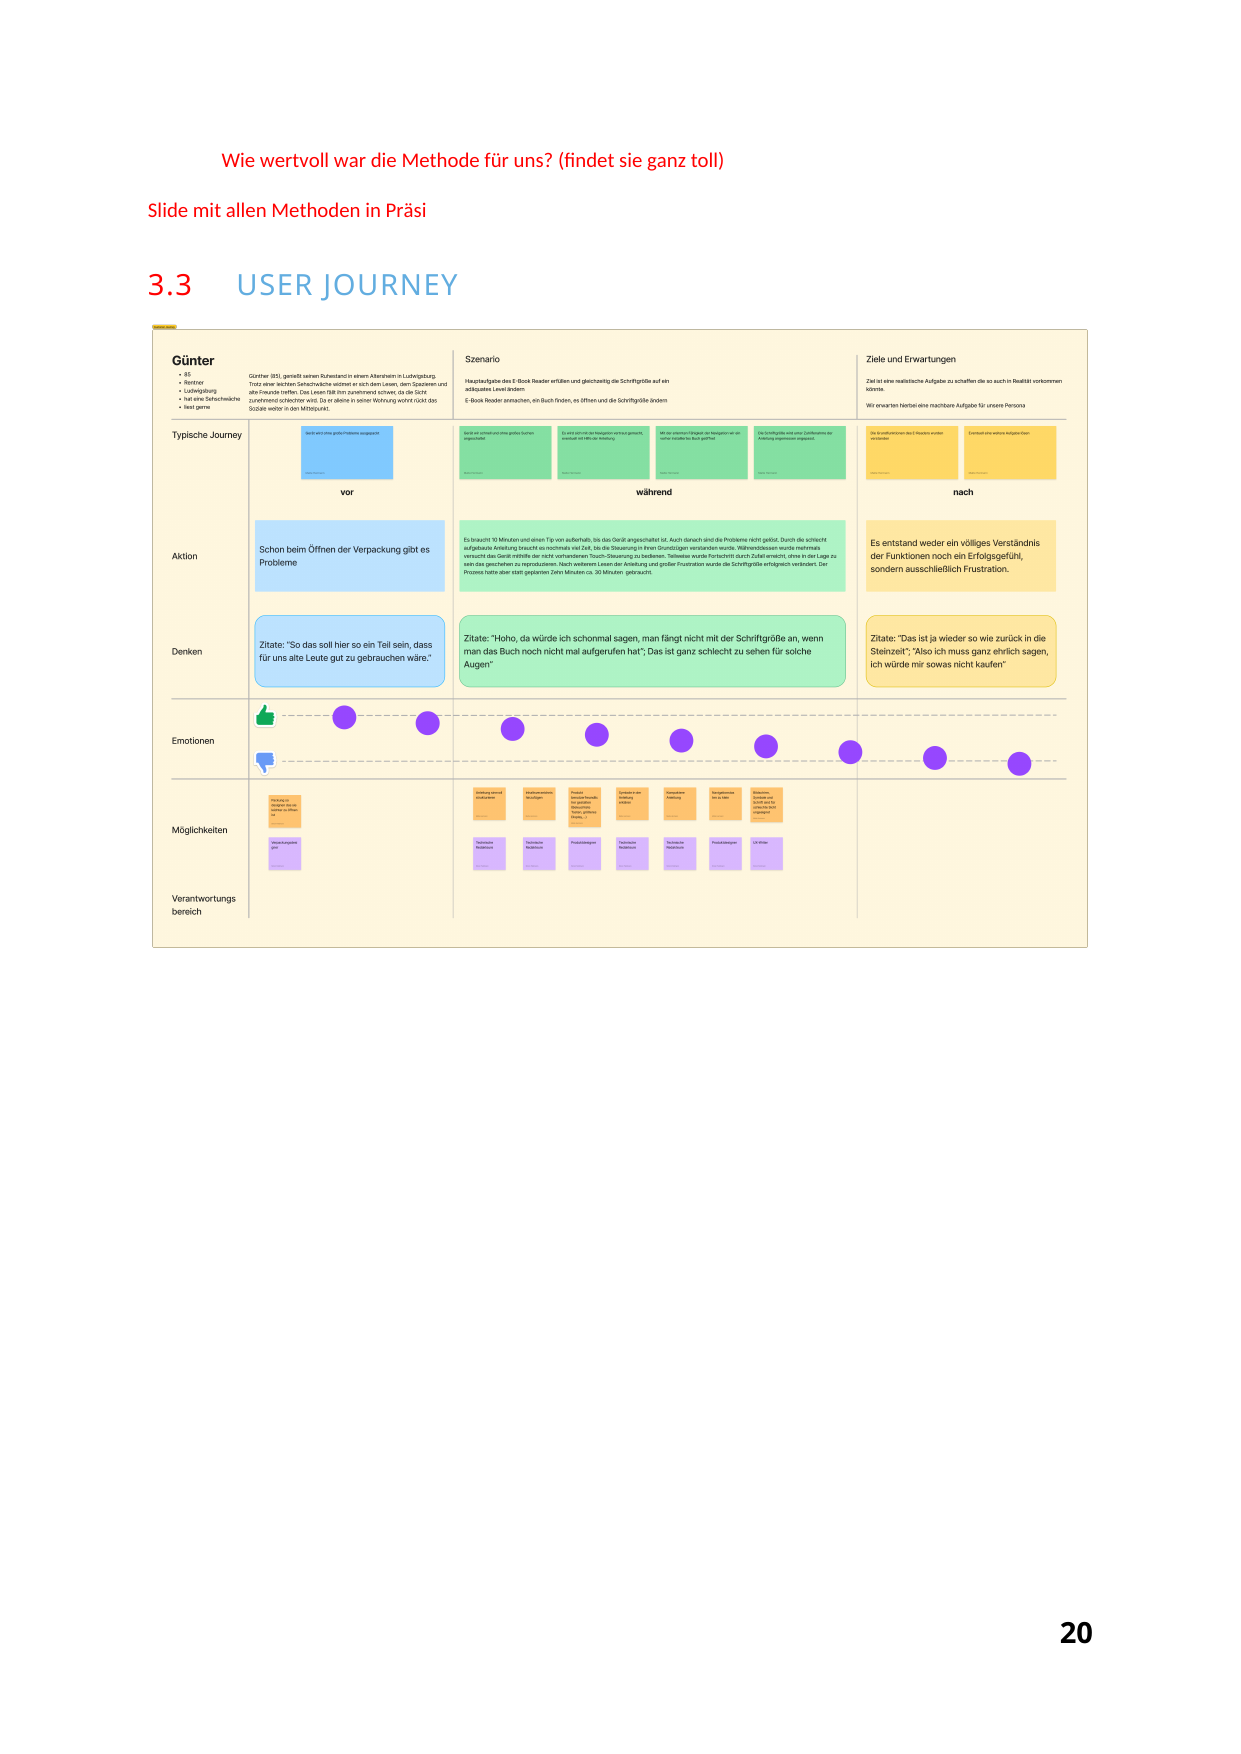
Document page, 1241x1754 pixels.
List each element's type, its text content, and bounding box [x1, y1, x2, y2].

text User journey [148, 264, 1093, 304]
text Wie wertvoll war die Methode für uns? (findet sie ganz toll) [148, 148, 1093, 173]
text Slide mit allen Methoden in Präsi [148, 198, 1093, 223]
picture [147, 324, 1093, 953]
